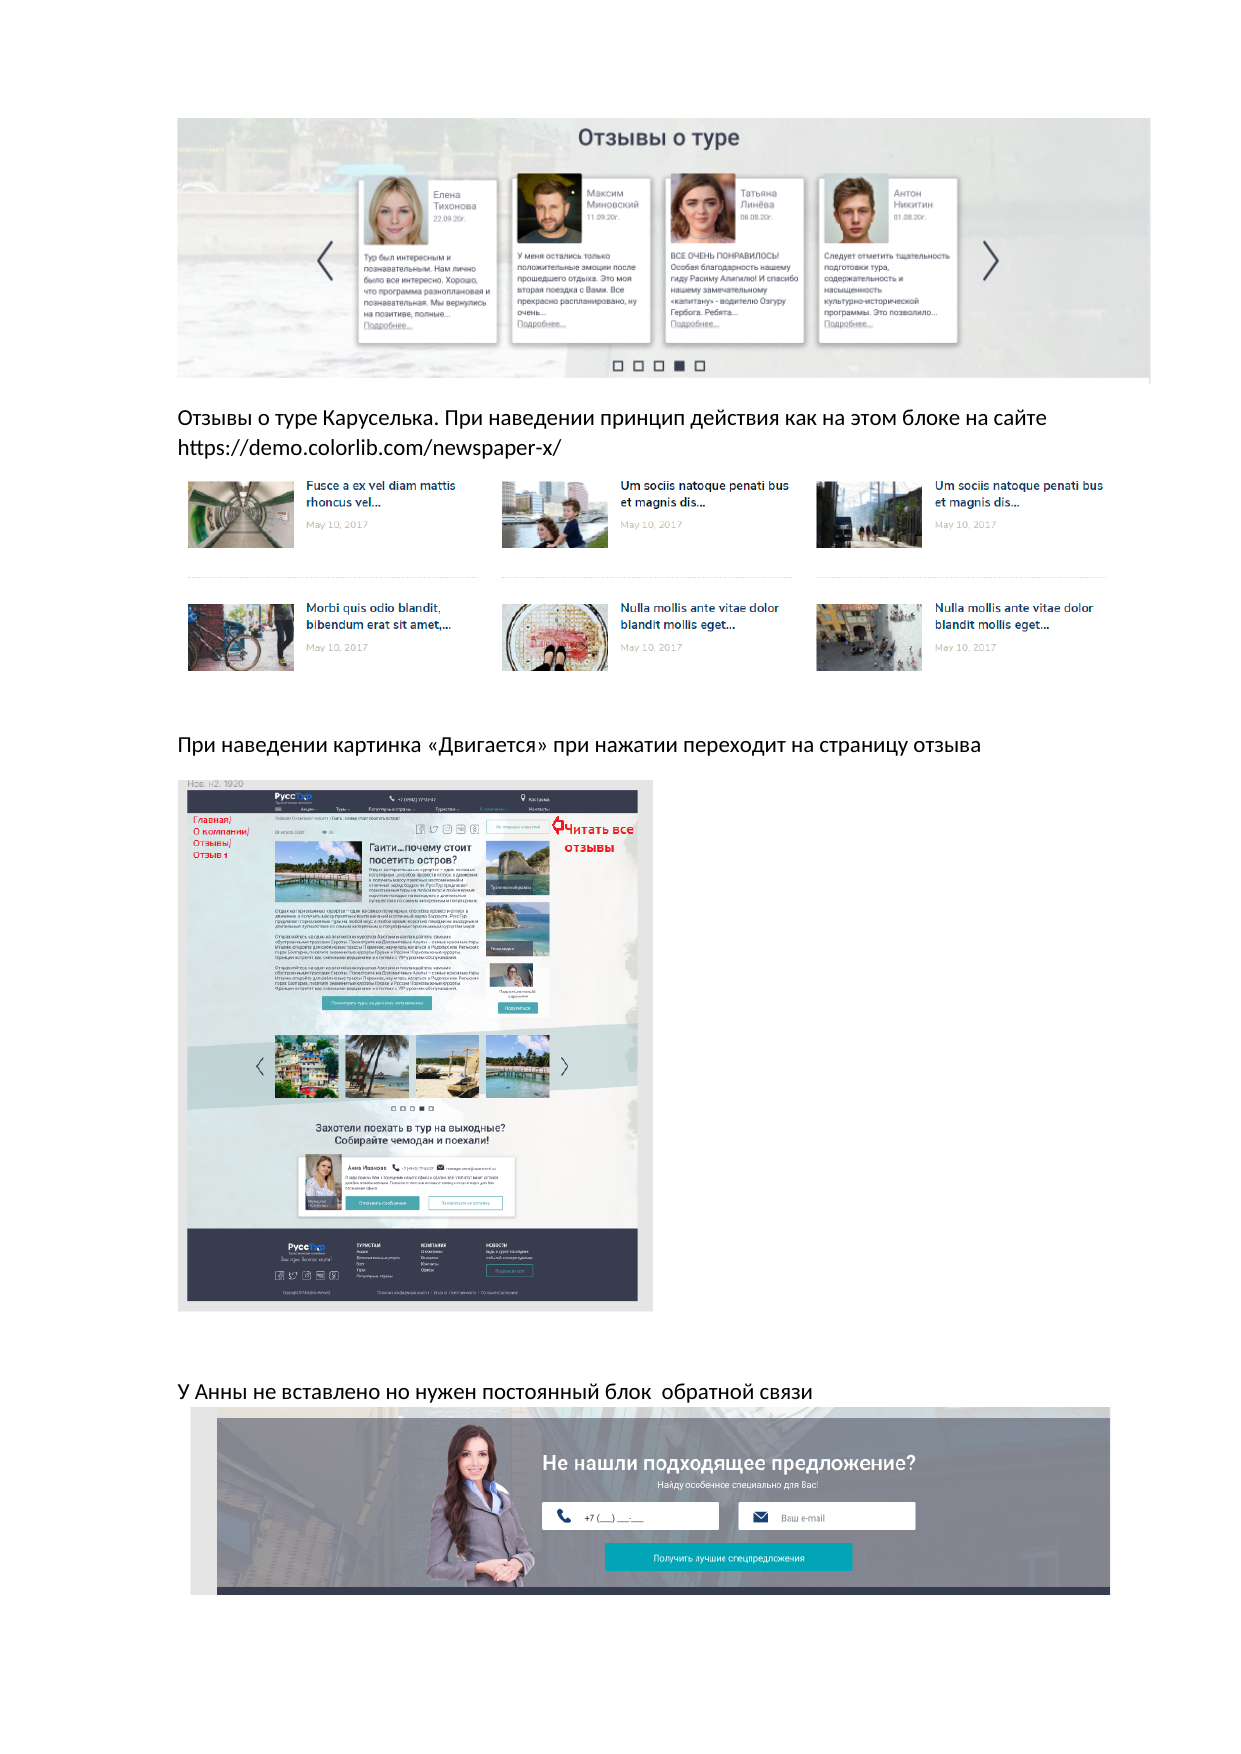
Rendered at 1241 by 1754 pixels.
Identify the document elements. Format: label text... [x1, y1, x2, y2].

text При наведении картинка «Двигается» при нажатии переходит на страницу отзыва [177, 730, 1152, 758]
picture [177, 1407, 1151, 1595]
picture [177, 777, 654, 1312]
picture [177, 118, 1151, 384]
picture [177, 463, 1151, 712]
